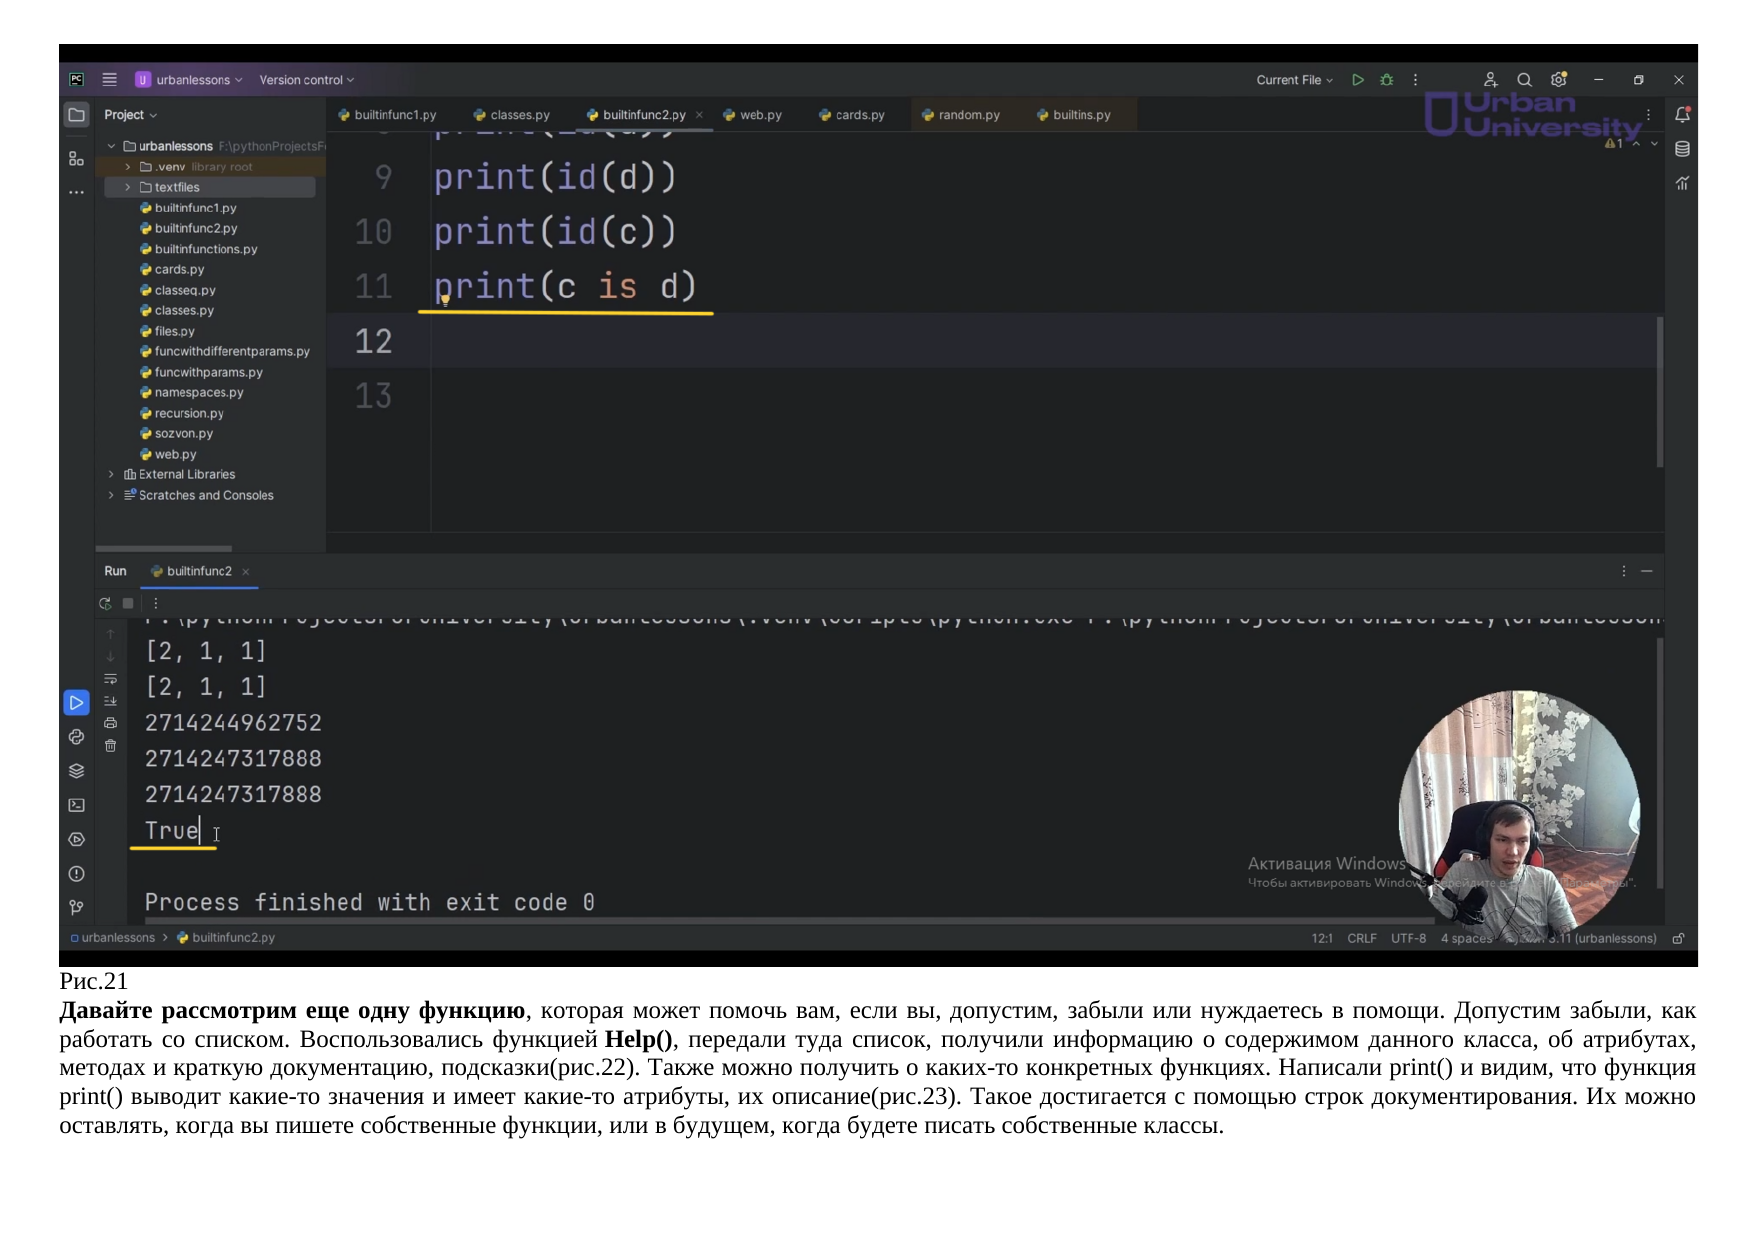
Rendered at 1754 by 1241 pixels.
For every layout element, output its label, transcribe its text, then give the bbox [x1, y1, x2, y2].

text Рис.21 [59, 967, 1698, 995]
picture [59, 44, 1699, 967]
text Давайте рассмотрим еще одну функцию, которая может помочь вам, если вы, допустим, забыли или нуждаетесь в помощи. Допустим забыли, как работать со списком. Воспользовались функцией Help(), передали туда список, получили информацию о содержимом данного класса, об атрибутах, методах и краткую документацию, подсказки(рис.22). Также можно получить о каких-то конкретных функциях. Написали print() и видим, что функция рrint() выводит какие-то значения и имеет какие-то атрибуты, их описание(рис.23). Такое достигается с помощью строк документирования. Их можно оставлять, когда вы пишете собственные функции, или в будущем, когда будете писать собственные классы. [59, 995, 1698, 1139]
